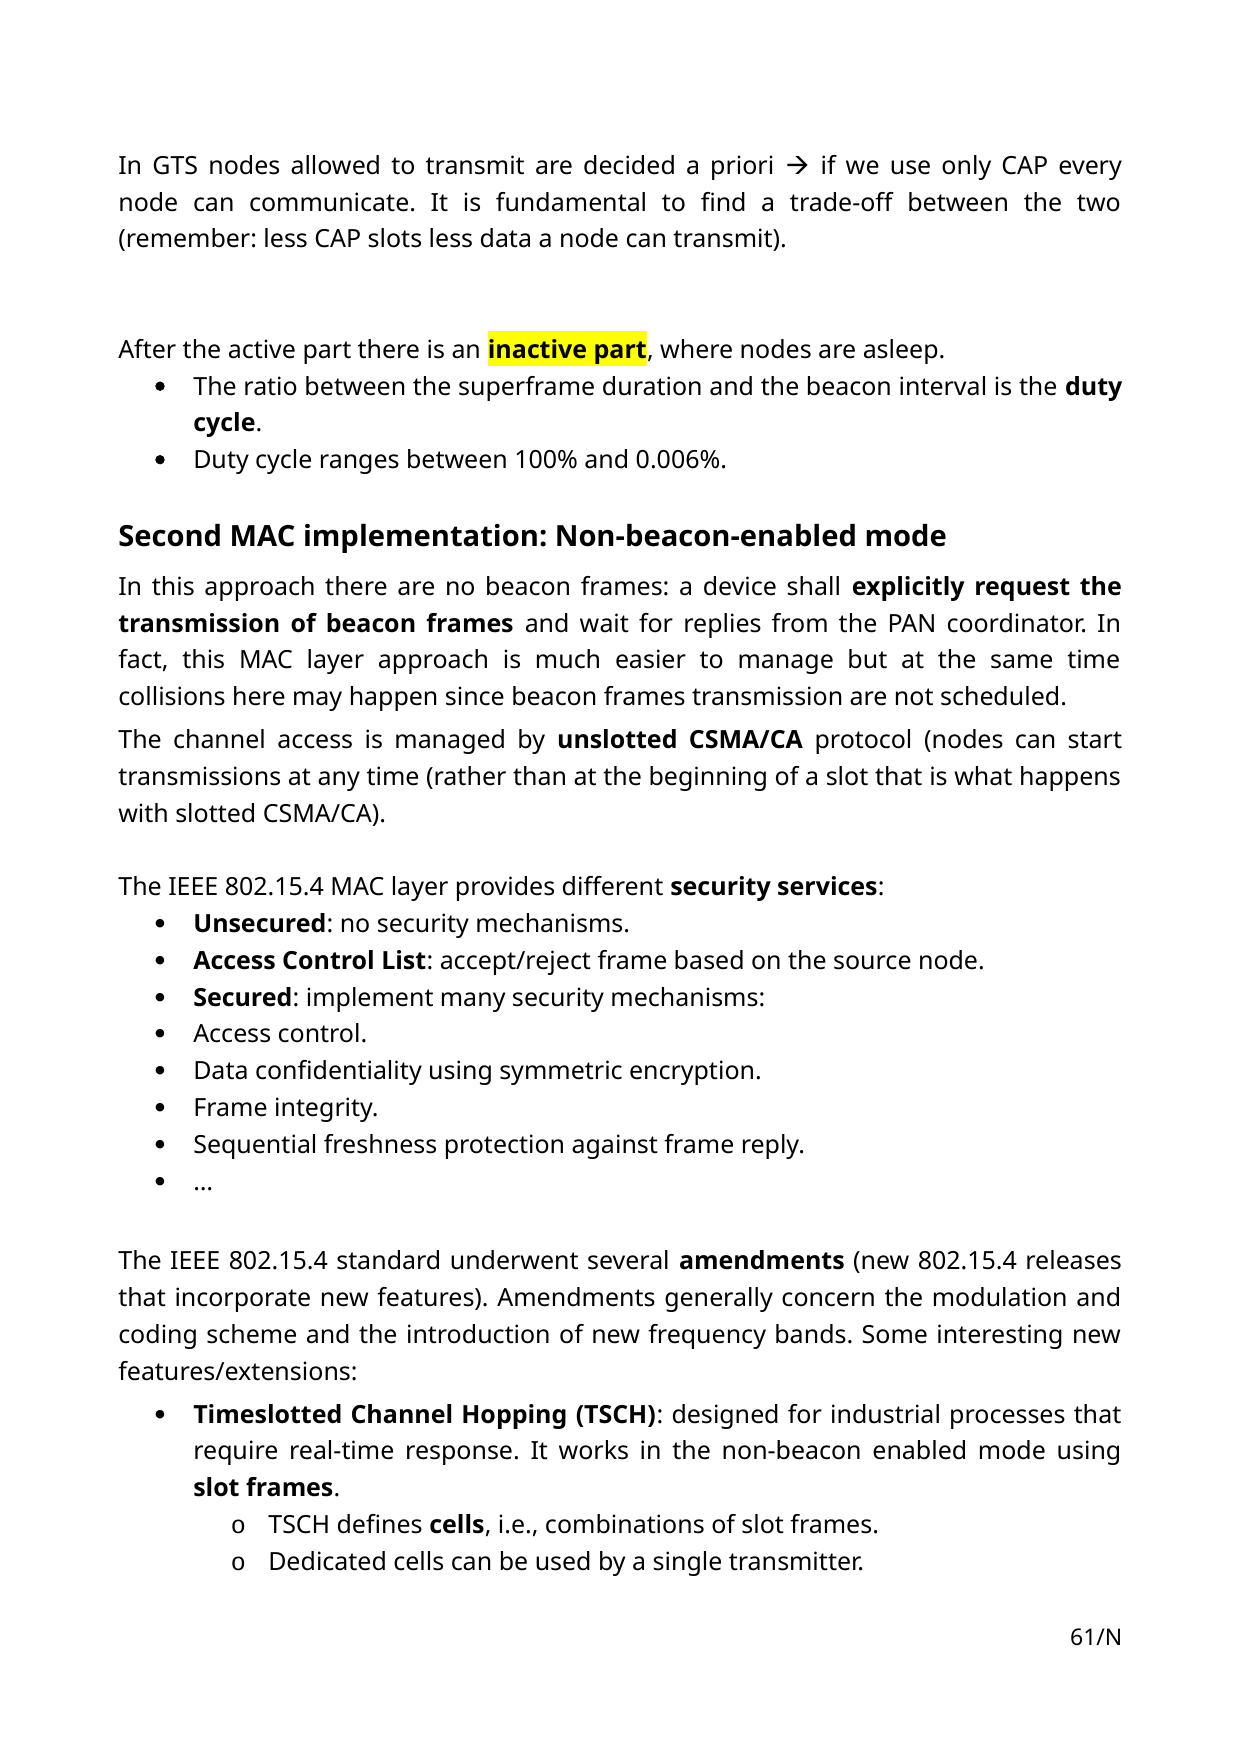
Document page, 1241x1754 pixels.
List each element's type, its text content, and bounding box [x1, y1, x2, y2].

list Dedicated cells can be used by a single transmitter. [231, 1543, 1122, 1578]
list Sequential freshness protection against frame reply. [156, 1126, 1122, 1160]
list The ratio between the superframe duration and the beacon interval is the duty cycle. [156, 368, 1122, 439]
list Duty cycle ranges between 100% and 0.006%. [156, 442, 1122, 476]
list Unsecured: no security mechanisms. [156, 906, 1122, 940]
text In GTS nodes allowed to transmit are decided a priori if we use only CAP every node can communicate. It is fundamental to find a trade-off between the two (remember: less CAP slots less data a node can transmit). [118, 148, 1122, 255]
text The IEEE 802.15.4 MAC layer provides different security services: [118, 869, 1122, 903]
list … [156, 1163, 1122, 1197]
list Frame integrity. [156, 1089, 1122, 1124]
text The IEEE 802.15.4 standard underwent several amendments (new 802.15.4 releases that incorporate new features). Amendments generally concern the modulation and coding scheme and the introduction of new frequency bands. Some interesting new features/extensions: [118, 1243, 1122, 1387]
list Secured: implement many security mechanisms: [156, 979, 1122, 1013]
text After the active part there is an inactive part, where nodes are asleep. [647, 331, 1122, 366]
list TSCH defines cells, i.e., combinations of slot frames. [231, 1507, 1122, 1541]
list Data confidentiality using symmetric encryption. [156, 1053, 1122, 1087]
text Second MAC implementation: Non-beacon-enabled mode [118, 515, 1122, 555]
text The channel access is managed by unslotted CSMA/CA protocol (nodes can start transmissions at any time (rather than at the beginning of a slot that is what happens with slotted CSMA/CA). [118, 722, 1122, 829]
list Timeslotted Channel Hopping (TSCH): designed for industrial processes that require real-time response. It works in the non-beacon enabled mode using slot frames. [156, 1396, 1122, 1504]
text After the active part there is an inactive part, where nodes are asleep. [118, 331, 488, 366]
text In this approach there are no beacon frames: a device shall explicitly request the transmission of beacon frames and wait for replies from the PAN coordinator. In fact, this MAC layer approach is much easier to manage but at the same time collisions here may happen since beacon frames transmission are not scheduled. [118, 568, 1122, 713]
list Access control. [156, 1016, 1122, 1050]
list Access Control List: accept/reject frame based on the source node. [156, 942, 1122, 977]
